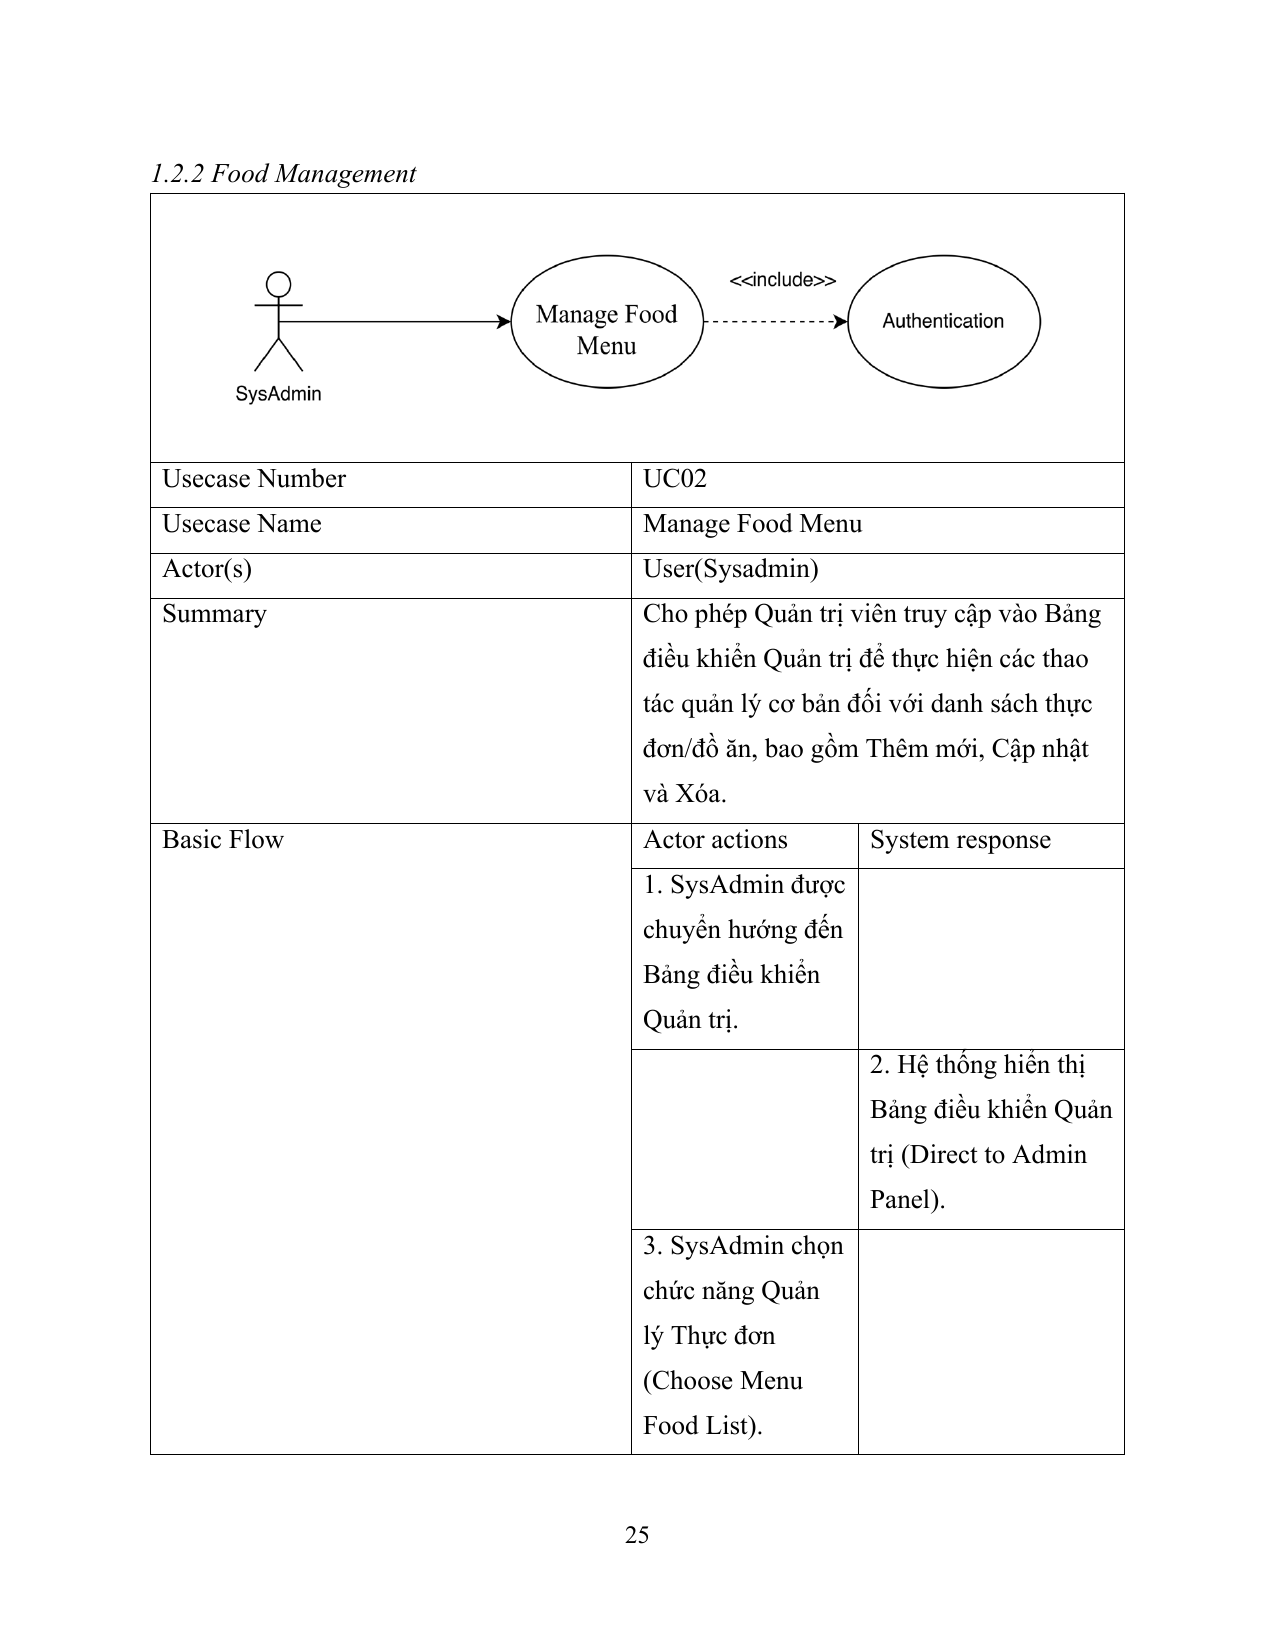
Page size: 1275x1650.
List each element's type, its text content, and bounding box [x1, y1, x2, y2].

table_cell 2. Hệ thống hiển thị Bảng điều khiển Quản trị (Direct to Admin Panel). [859, 1050, 1124, 1229]
table_cell Actor actions [632, 824, 858, 868]
subtitle 1.2.2 Food Management [150, 158, 1125, 188]
table_cell Manage Food Menu [632, 508, 1124, 552]
table_header [151, 194, 1124, 462]
table_cell 1. SysAdmin được chuyển hướng đến Bảng điều khiển Quản trị. [632, 869, 858, 1049]
table_cell Usecase Number [151, 463, 631, 507]
table_cell System response [859, 824, 1124, 868]
picture [218, 193, 1057, 448]
table_cell User(Sysadmin) [632, 554, 1124, 598]
table_cell Cho phép Quản trị viên truy cập vào Bảng điều khiển Quản trị để thực hiện các thao tác quản lý cơ bản đối với danh sách thực đơn/đồ ăn, bao gồm Thêm mới, Cập nhật và Xóa. [632, 599, 1124, 823]
table_cell Usecase Name [151, 508, 631, 552]
table_cell [859, 1230, 1124, 1454]
table_cell UC02 [632, 463, 1124, 507]
table_cell Actor(s) [151, 554, 631, 598]
table_cell 3. SysAdmin chọn chức năng Quản lý Thực đơn (Choose Menu Food List). [632, 1230, 858, 1454]
table_cell Summary [151, 599, 631, 823]
table_cell Basic Flow [151, 824, 631, 1454]
table_cell [632, 1050, 858, 1229]
table_cell [859, 869, 1124, 1049]
